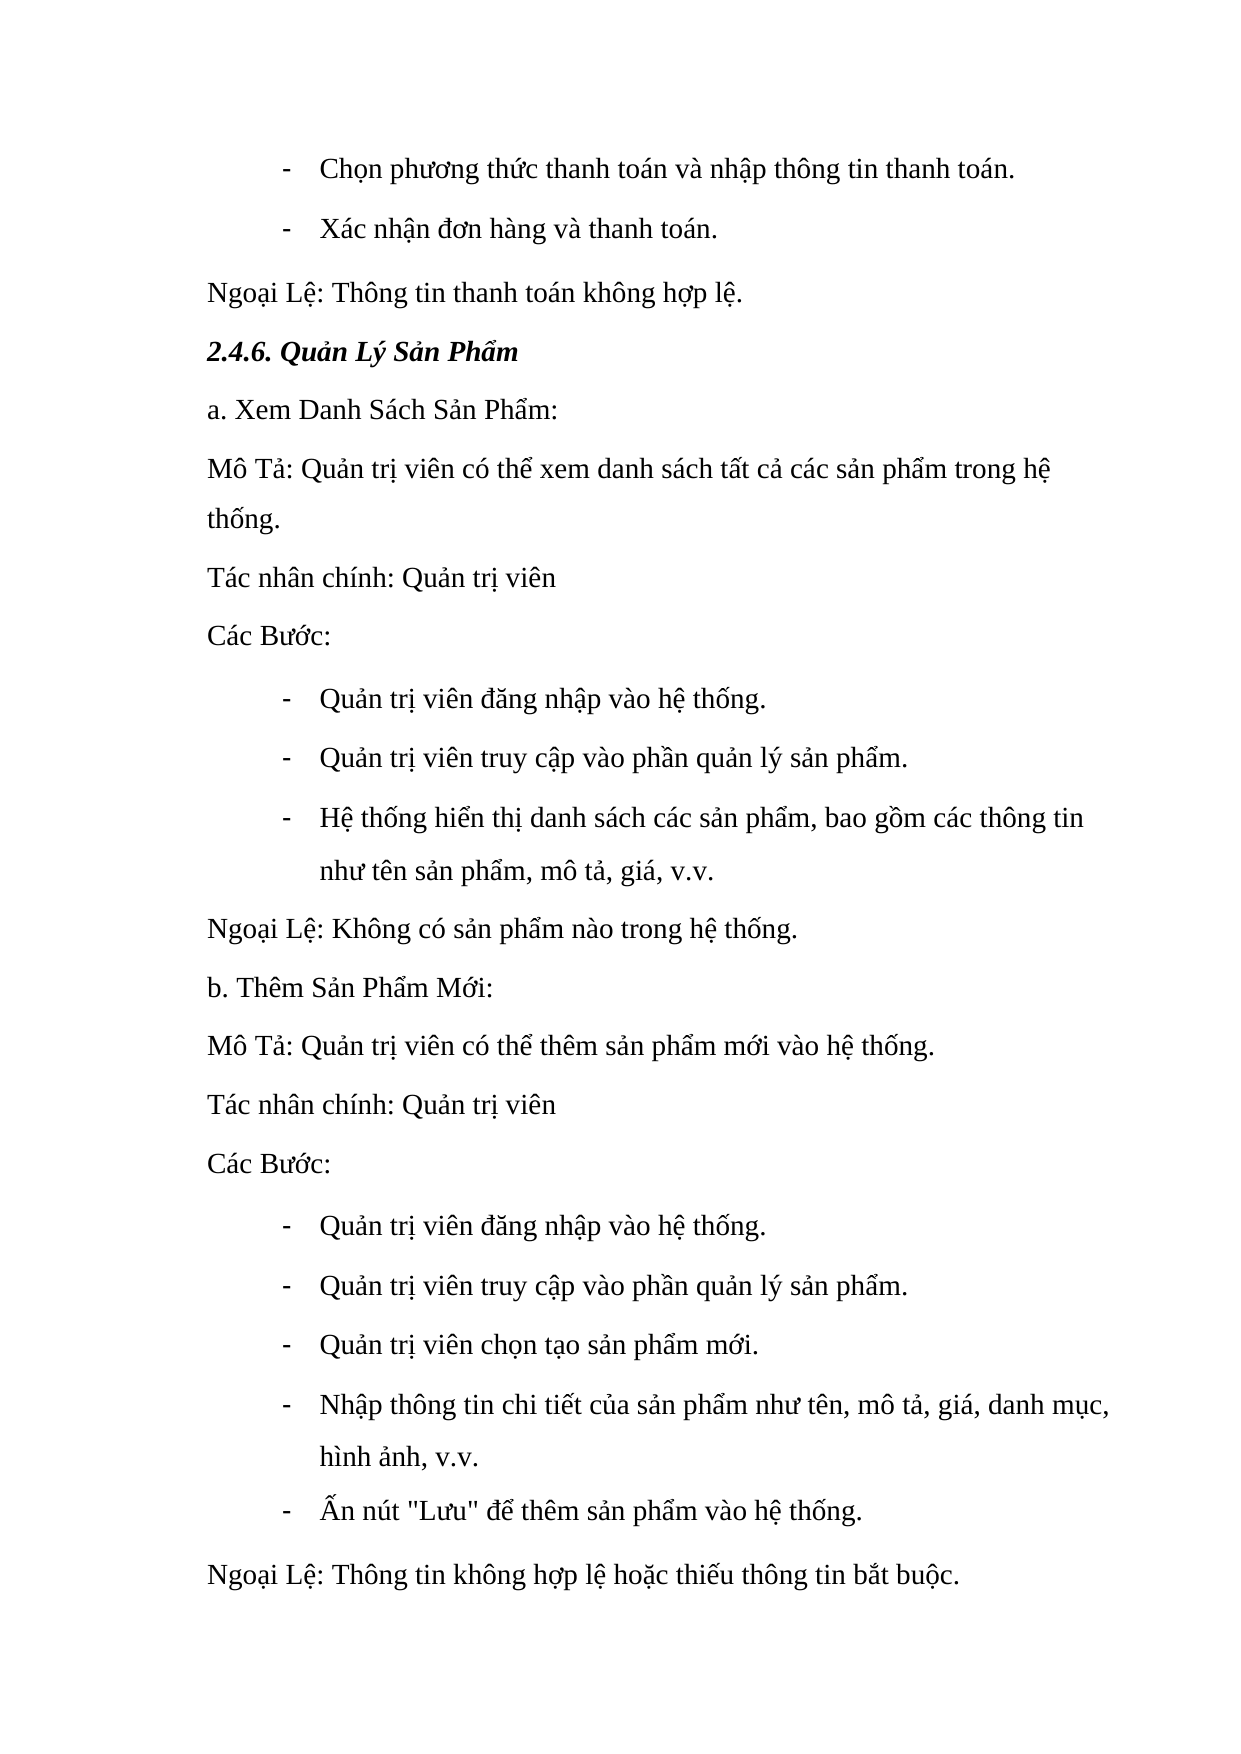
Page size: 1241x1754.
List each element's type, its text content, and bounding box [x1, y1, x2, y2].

text Ngoại Lệ: Không có sản phẩm nào trong hệ thống. [207, 911, 1122, 945]
subtitle 2.4.6. Quản Lý Sản Phẩm [207, 334, 1122, 367]
text a. Xem Danh Sách Sản Phẩm: [207, 392, 1122, 426]
list Chọn phương thức thanh toán và nhập thông tin thanh toán. [282, 148, 1122, 187]
text Tác nhân chính: Quản trị viên [207, 560, 1122, 593]
list Quản trị viên truy cập vào phần quản lý sản phẩm. [282, 737, 1122, 776]
list Nhập thông tin chi tiết của sản phẩm như tên, mô tả, giá, danh mục, hình ảnh, v.v. [282, 1383, 1122, 1473]
list Quản trị viên đăng nhập vào hệ thống. [282, 1204, 1122, 1244]
list Quản trị viên chọn tạo sản phẩm mới. [282, 1323, 1122, 1363]
text Các Bước: [207, 1146, 1122, 1179]
list Quản trị viên truy cập vào phần quản lý sản phẩm. [282, 1264, 1122, 1304]
text Tác nhân chính: Quản trị viên [207, 1087, 1122, 1121]
text Ngoại Lệ: Thông tin thanh toán không hợp lệ. [207, 275, 1122, 308]
text Các Bước: [207, 618, 1122, 652]
text Mô Tả: Quản trị viên có thể thêm sản phẩm mới vào hệ thống. [207, 1028, 1122, 1062]
text Ngoại Lệ: Thông tin không hợp lệ hoặc thiếu thông tin bắt buộc. [207, 1557, 1122, 1591]
list Hệ thống hiển thị danh sách các sản phẩm, bao gồm các thông tin như tên sản phẩm, mô tả, giá, v.v. [282, 796, 1122, 886]
text Mô Tả: Quản trị viên có thể xem danh sách tất cả các sản phẩm trong hệ thống. [207, 451, 1122, 535]
text b. Thêm Sản Phẩm Mới: [207, 970, 1122, 1003]
list Ấn nút "Lưu" để thêm sản phẩm vào hệ thống. [282, 1490, 1122, 1529]
list Xác nhận đơn hàng và thanh toán. [282, 207, 1122, 247]
list Quản trị viên đăng nhập vào hệ thống. [282, 677, 1122, 717]
